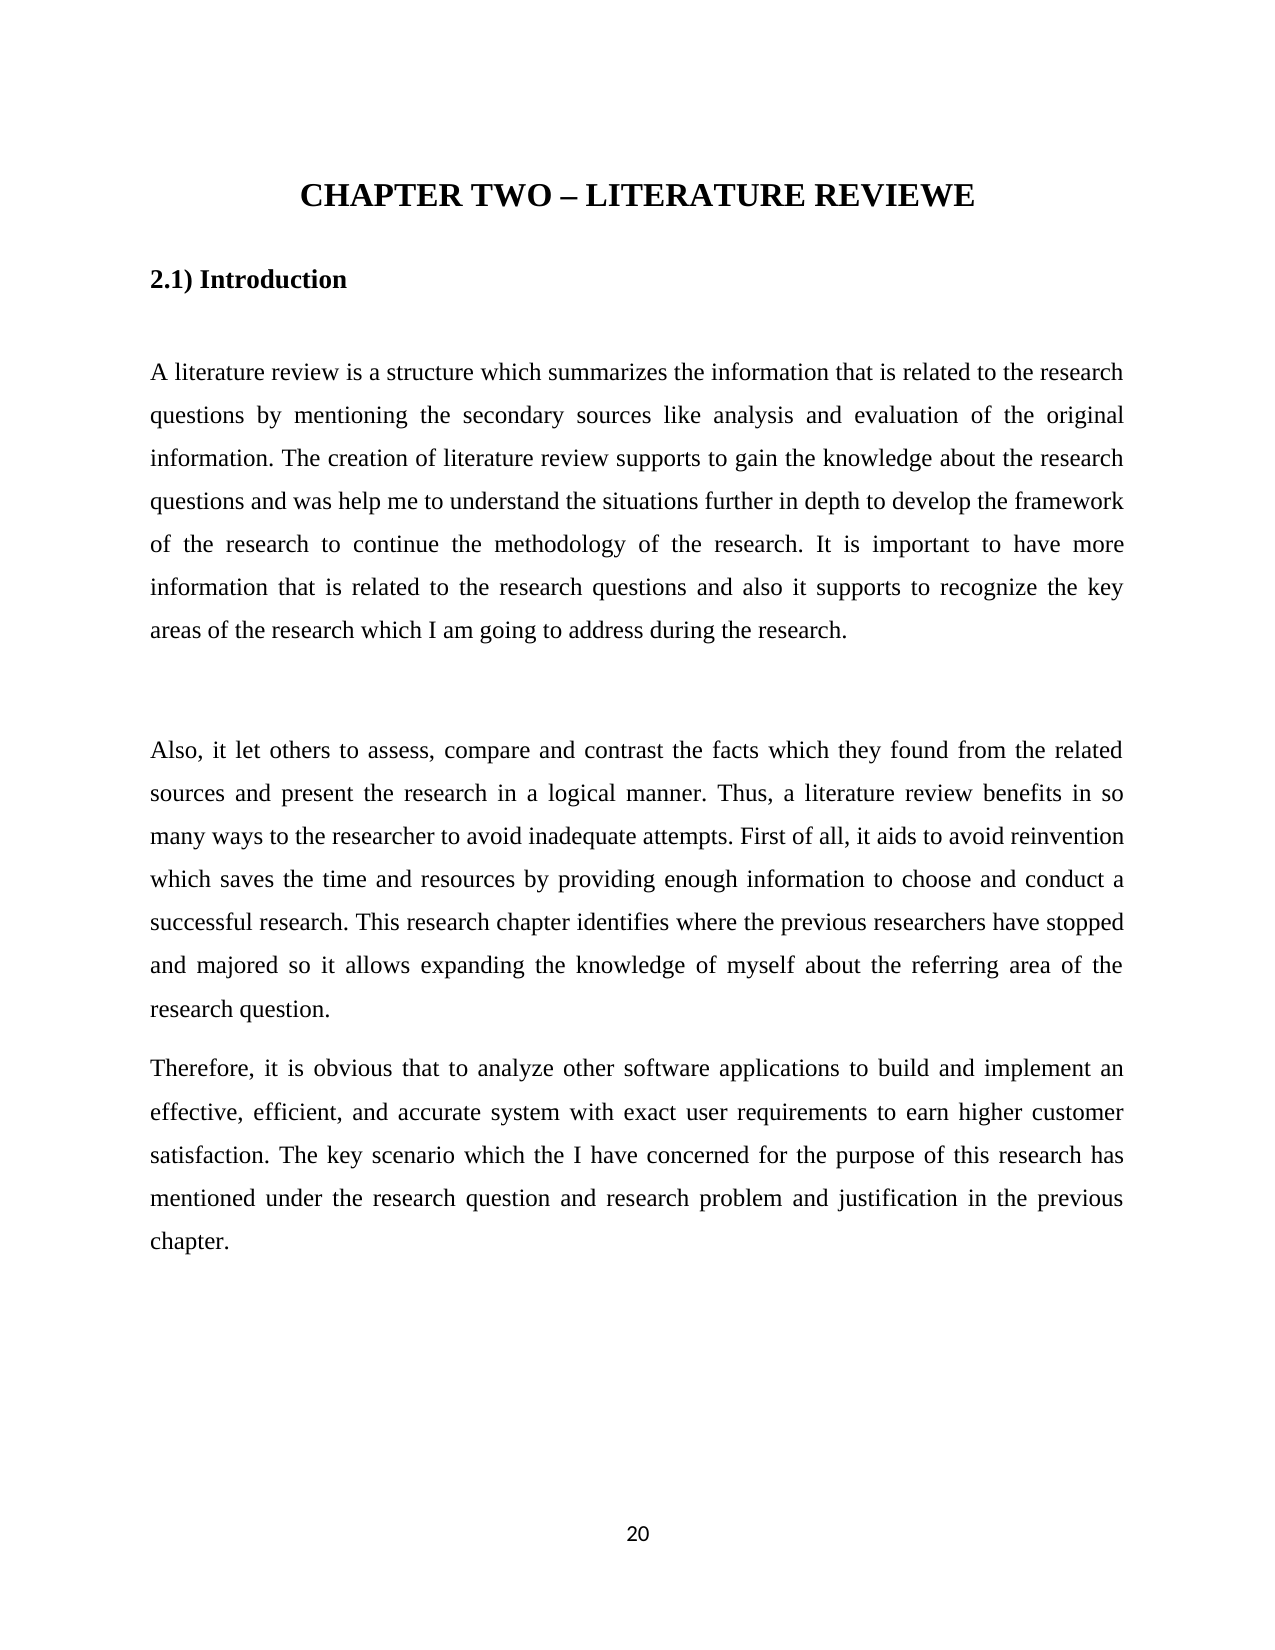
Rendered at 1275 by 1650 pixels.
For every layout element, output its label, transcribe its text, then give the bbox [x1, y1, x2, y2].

subtitle CHAPTER TWO – LITERATURE REVIEWE [150, 175, 1125, 213]
text Also, it let others to assess, compare and contrast the facts which they found from the related sources and present the research in a logical manner. Thus, a literature review benefits in so many ways to the researcher to avoid inadequate attempts. First of all, it aids to avoid reinvention which saves the time and resources by providing enough information to choose and conduct a successful research. This research chapter identifies where the previous researchers have stopped and majored so it allows expanding the knowledge of myself about the referring area of the research question. [150, 735, 1125, 1022]
text Therefore, it is obvious that to analyze other software applications to build and implement an effective, efficient, and accurate system with exact user requirements to earn higher customer satisfaction. The key scenario which the I have concerned for the purpose of this research has mentioned under the research question and research problem and justification in the previous chapter. [150, 1053, 1125, 1255]
text A literature review is a structure which summarizes the information that is related to the research questions by mentioning the secondary sources like analysis and evaluation of the original information. The creation of literature review supports to gain the knowledge about the research questions and was help me to understand the situations further in depth to develop the framework of the research to continue the methodology of the research. It is important to have more information that is related to the research questions and also it supports to recognize the key areas of the research which I am going to address during the research. [150, 357, 1125, 644]
subtitle 2.1) Introduction [150, 263, 1125, 294]
